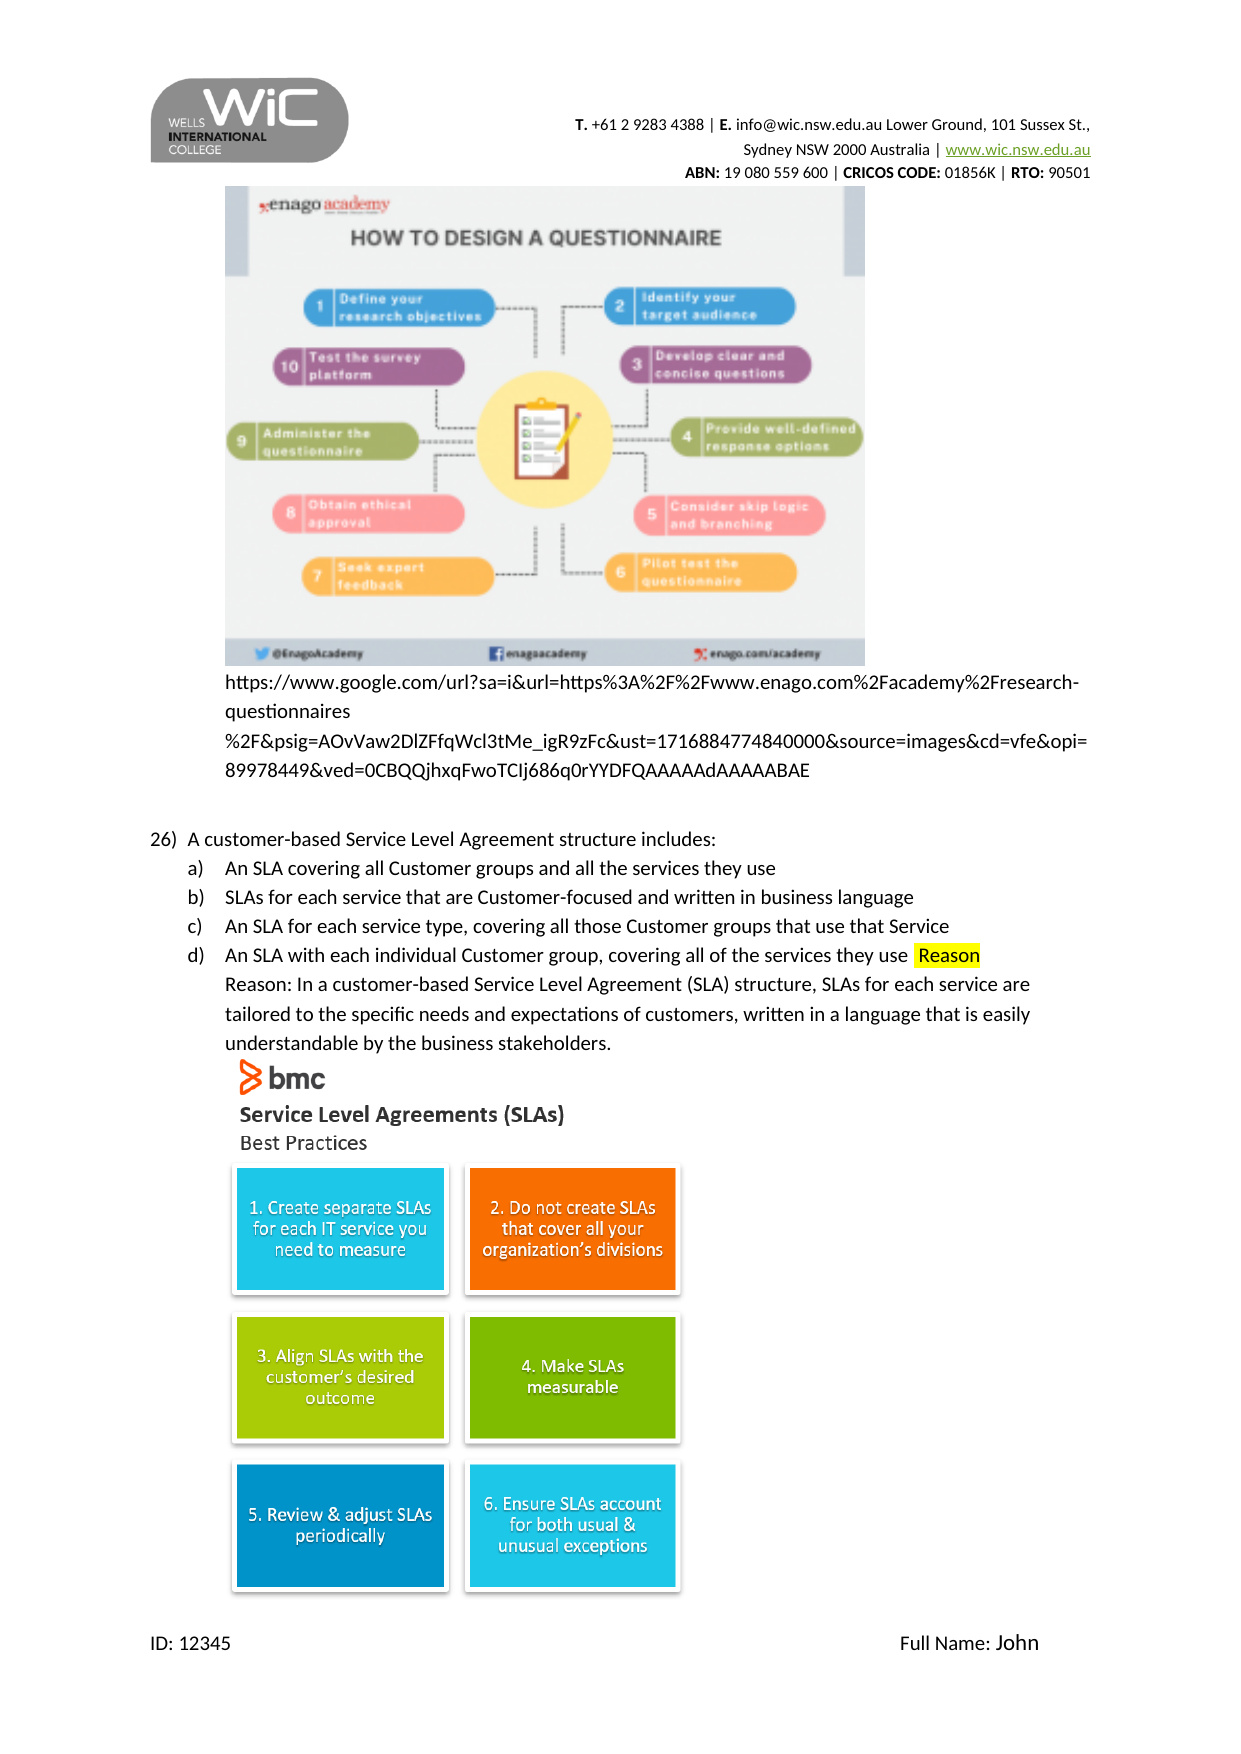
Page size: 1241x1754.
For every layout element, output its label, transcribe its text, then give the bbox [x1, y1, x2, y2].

list SLAs for each service that are Customer-focused and written in business language [187, 884, 1090, 909]
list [187, 942, 1090, 1599]
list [187, 186, 1090, 782]
list An SLA for each service type, covering all those Customer groups that use that Service [187, 913, 1090, 939]
list An SLA covering all Customer groups and all the services they use [187, 855, 1090, 880]
picture [225, 186, 865, 666]
picture [225, 1059, 691, 1600]
list A customer-based Service Level Agreement structure includes: [150, 826, 1090, 851]
